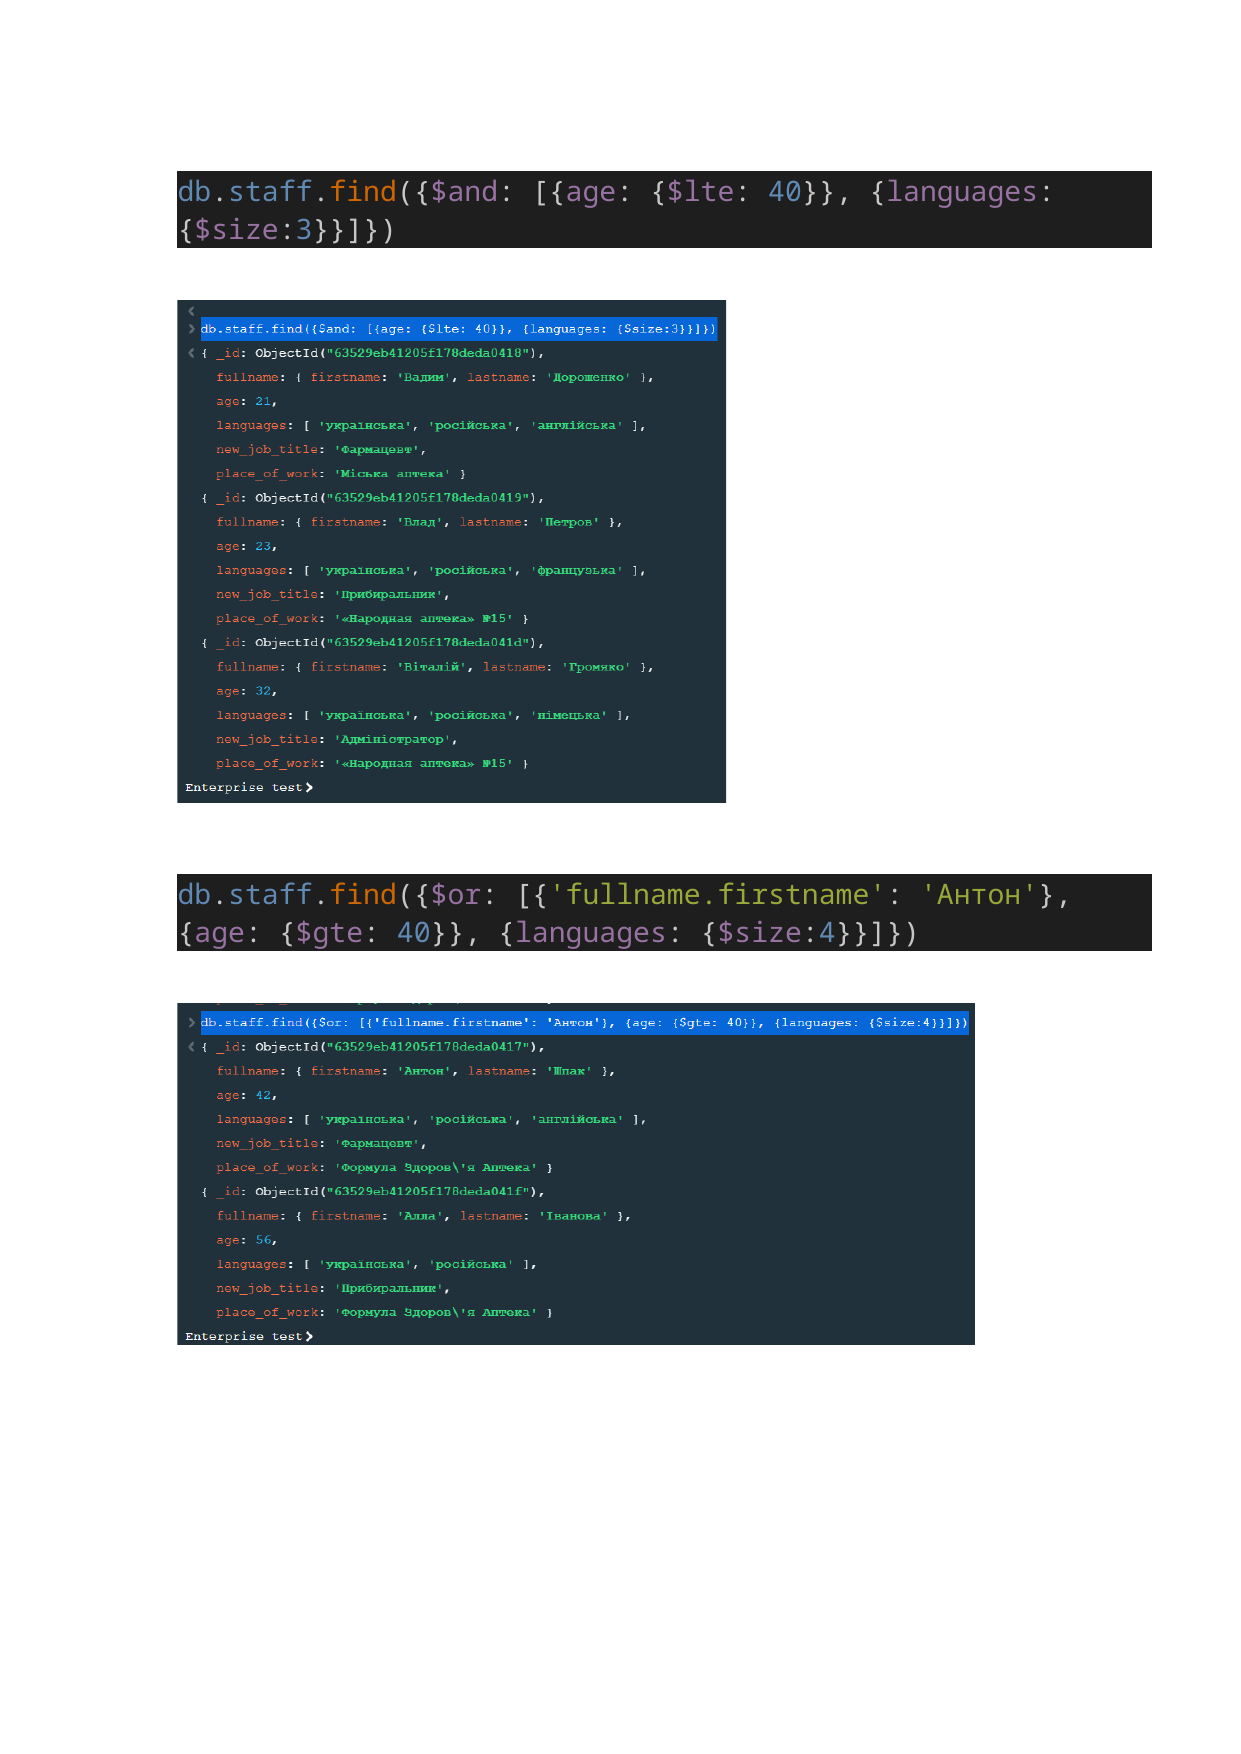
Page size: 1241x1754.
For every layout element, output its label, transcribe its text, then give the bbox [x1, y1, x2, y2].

picture [177, 300, 727, 803]
picture [177, 1003, 975, 1345]
text db.staff.find({$or: [{'fullname.firstname': 'Антон'}, {age: {$gte: 40}}, {languages: {$size:4}}]}) [177, 874, 1152, 951]
text db.staff.find({$and: [{age: {$lte: 40}}, {languages: {$size:3}}]}) [177, 171, 1152, 248]
